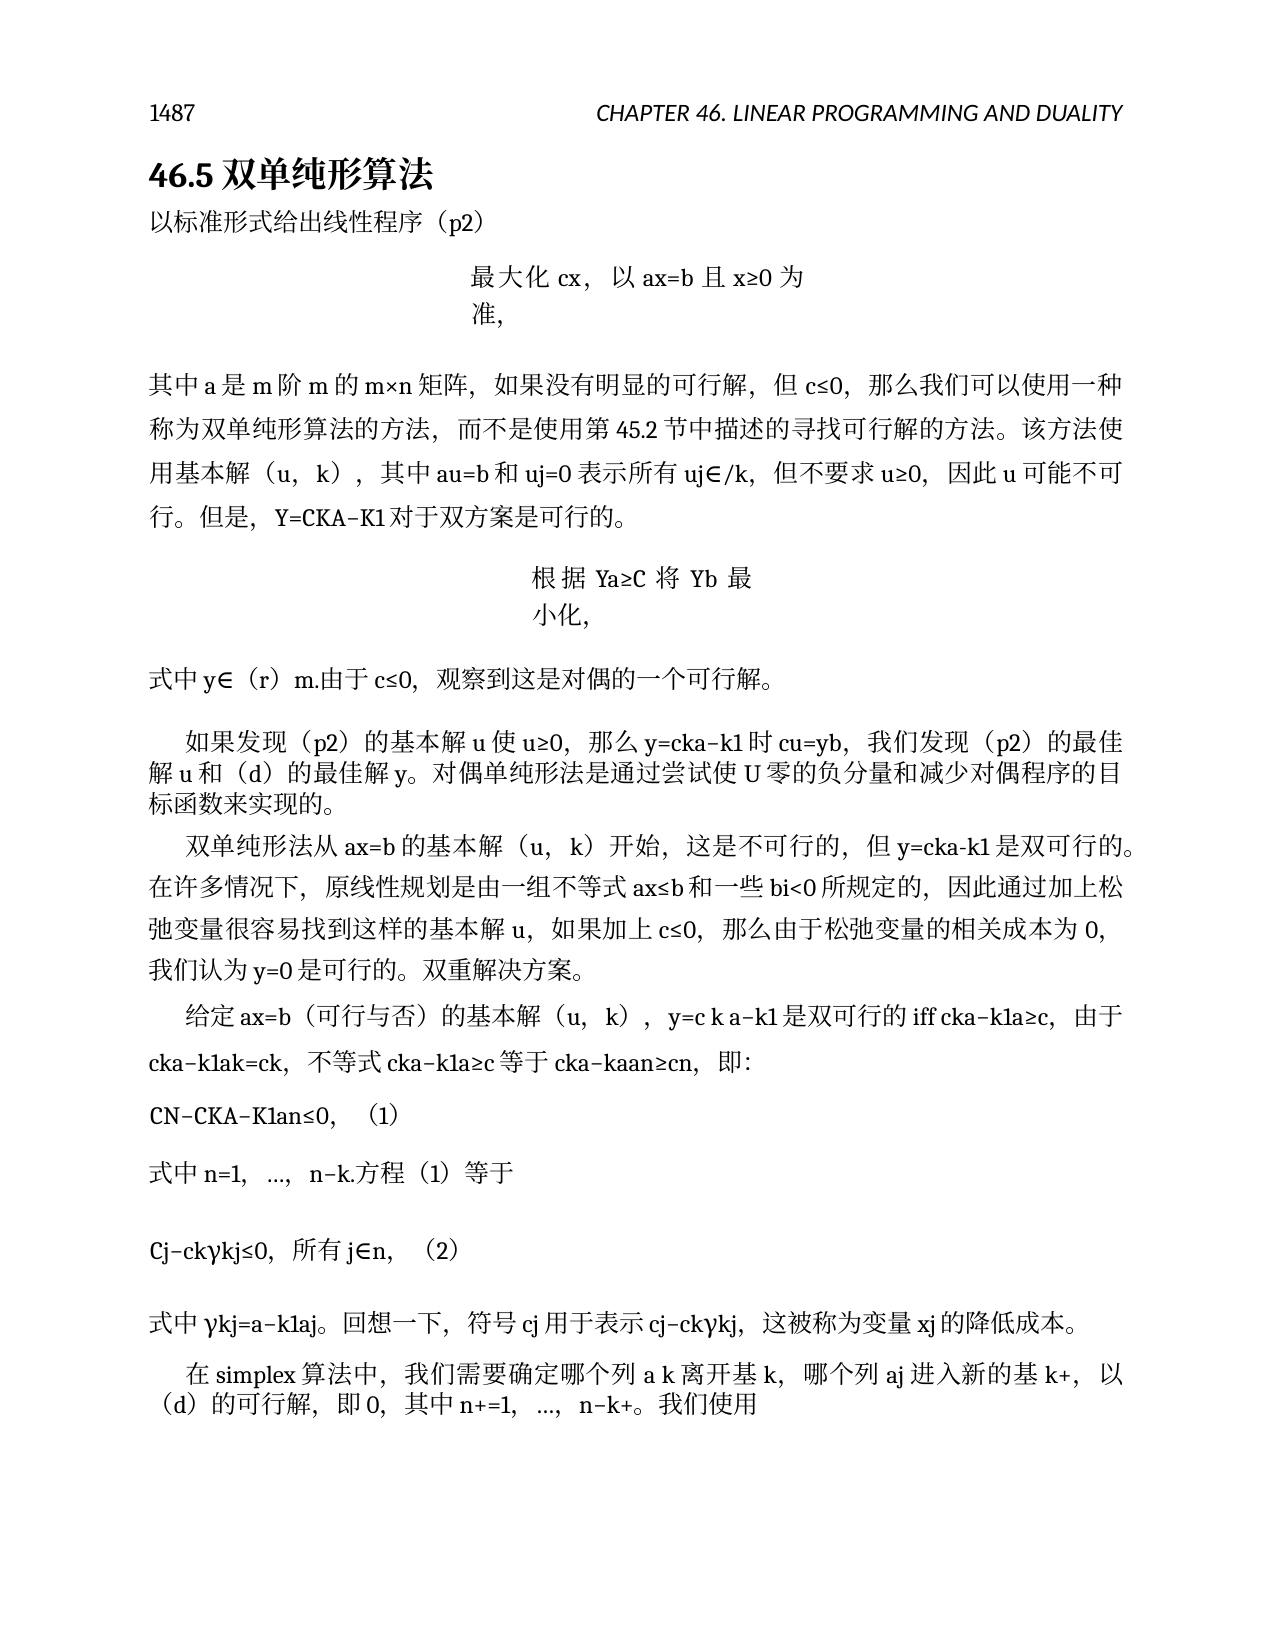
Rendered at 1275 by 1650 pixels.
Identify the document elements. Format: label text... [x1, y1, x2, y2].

text Cj−ckγkj≤0，所有j∈n，（2） [150, 1237, 1125, 1265]
subtitle 46.5双单纯形算法 [148, 155, 1125, 196]
text 其中a是m阶m的m×n矩阵，如果没有明显的可行解，但c≤0，那么我们可以使用一种称为双单纯形算法的方法，而不是使用第45.2节中描述的寻找可行解的方法。该方法使用基本解（u，k），其中au=b和uj=0表示所有uj∈/k，但不要求u≥0，因此u可能不可行。但是，Y=CKA−K1对于双方案是可行的。 [148, 372, 1124, 533]
text 式中y∈（r）m.由于c≤0，观察到这是对偶的一个可行解。 [148, 666, 1124, 695]
text 双单纯形法从ax=b的基本解（u，k）开始，这是不可行的，但y=cka-k1是双可行的。在许多情况下，原线性规划是由一组不等式ax≤b和一些bi<0所规定的，因此通过加上松弛变量很容易找到这样的基本解u，如果加上c≤0，那么由于松弛变量的相关成本为0，我们认为y=0是可行的。双重解决方案。 [148, 833, 1124, 986]
text 如果发现（p2）的基本解u使u≥0，那么y=cka−k1时cu=yb，我们发现（p2）的最佳解u和（d）的最佳解y。对偶单纯形法是通过尝试使U零的负分量和减少对偶程序的目标函数来实现的。 [148, 729, 1124, 819]
text 根据Ya≥C将Yb最小化， [531, 565, 752, 631]
text 式中n=1，…，n−k.方程（1）等于 [148, 1159, 1124, 1188]
text 在simplex算法中，我们需要确定哪个列a k离开基k，哪个列aj进入新的基k+，以（d）的可行解，即0，其中n+=1，…，n−k+。我们使用 [148, 1361, 1124, 1420]
text CN−CKA−K1an≤0，（1） [150, 1102, 1127, 1130]
text 以标准形式给出线性程序（p2） [148, 209, 1124, 237]
text 给定ax=b（可行与否）的基本解（u，k），y=c k a−k1是双可行的iff cka−k1a≥c，由于cka−k1ak=ck，不等式cka−k1a≥c等于cka−kaan≥cn，即： [148, 1003, 1124, 1078]
text 式中γkj=a−k1aj。回想一下，符号cj用于表示cj−ckγkj，这被称为变量xj的降低成本。 [148, 1310, 1124, 1338]
text 最大化cx，以ax=b且x≥0为准， [471, 264, 804, 329]
